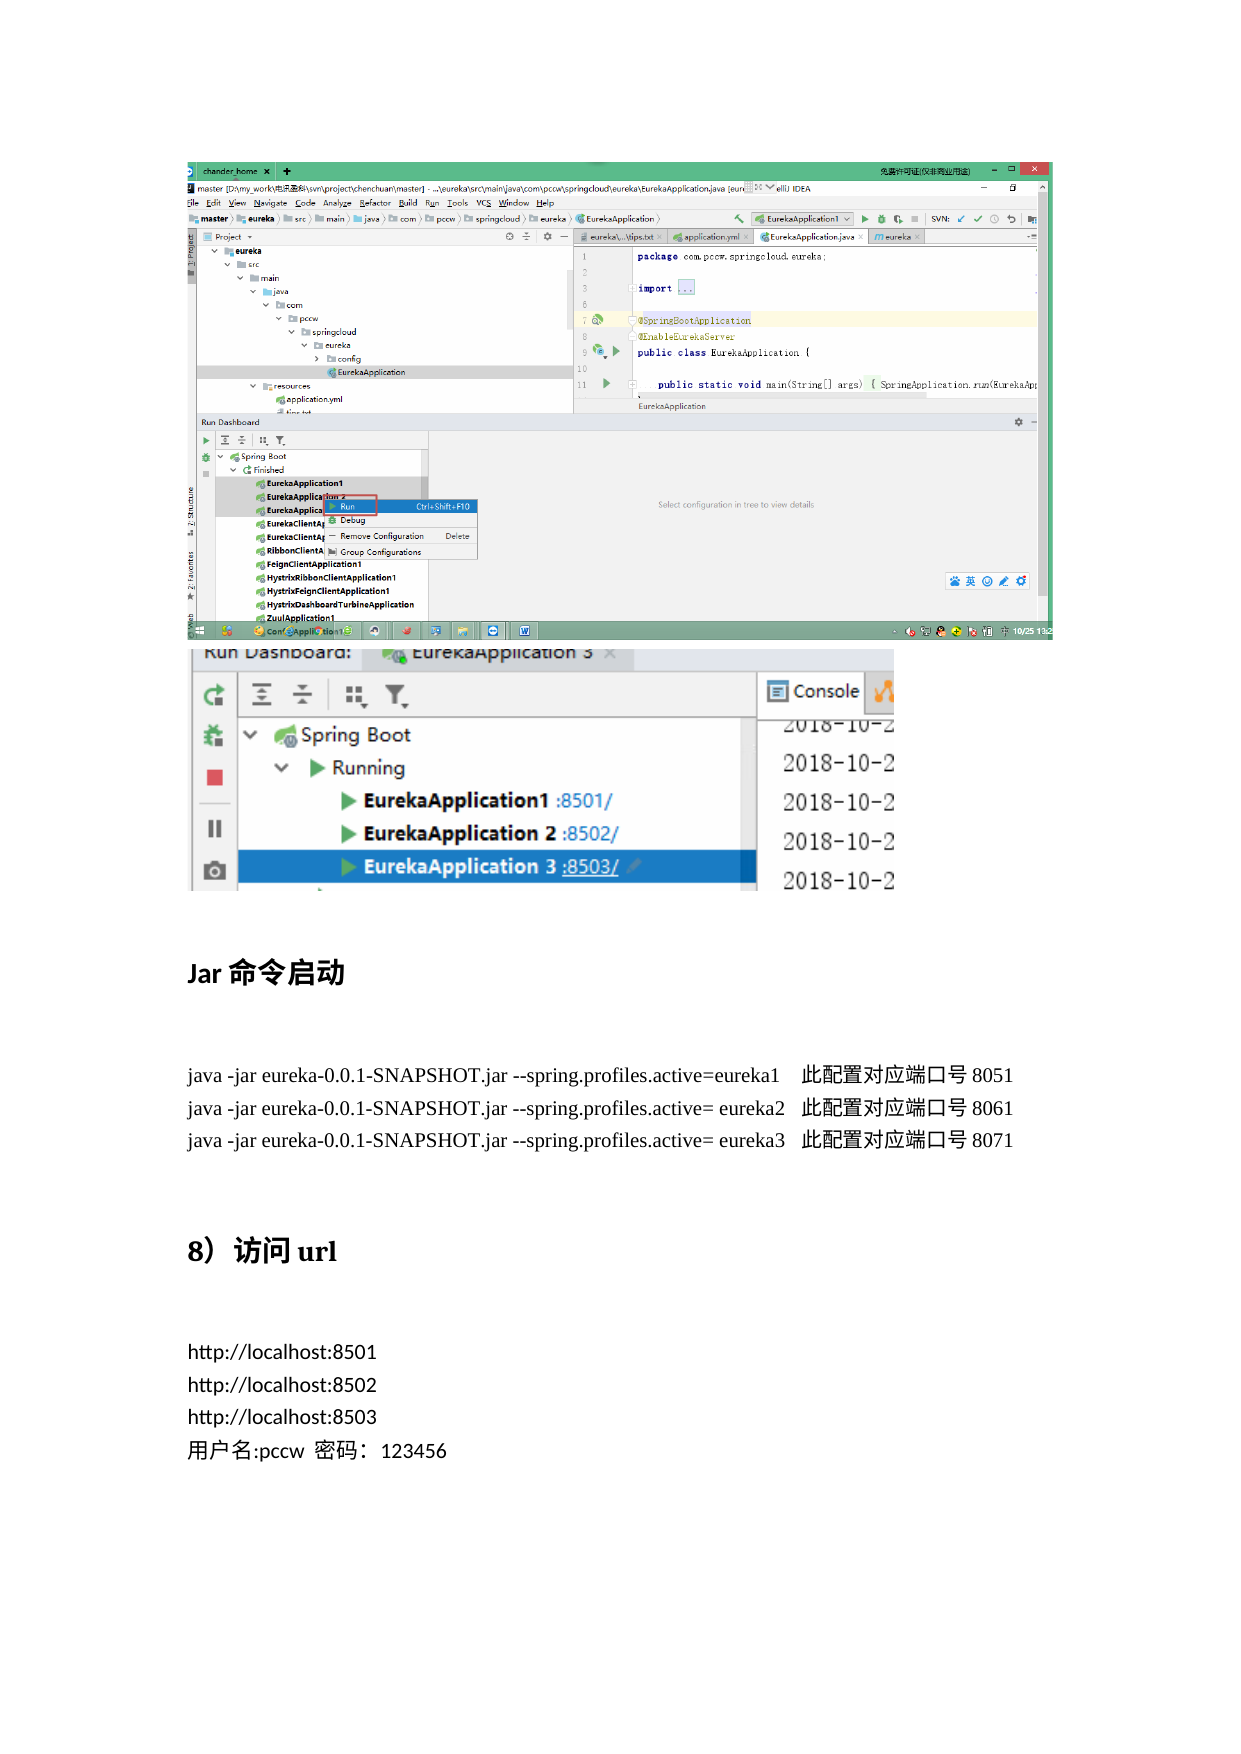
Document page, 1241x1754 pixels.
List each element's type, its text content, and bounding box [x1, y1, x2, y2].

subtitle 8）访问url [187, 1217, 1053, 1282]
subtitle Jar 命令启动 [187, 939, 1053, 1004]
text http://localhost:8501 http://localhost:8502 http://localhost:8503 用户名:pccw 密码：123456 [187, 1336, 1053, 1466]
picture [187, 162, 1053, 640]
text java -jar eureka-0.0.1-SNAPSHOT.jar --spring.profiles.active= eureka2 此配置对应端口号8061 [187, 1090, 1053, 1122]
text java -jar eureka-0.0.1-SNAPSHOT.jar --spring.profiles.active=eureka1 此配置对应端口号8051 [187, 1057, 1053, 1090]
text java -jar eureka-0.0.1-SNAPSHOT.jar --spring.profiles.active= eureka3 此配置对应端口号8071 [187, 1122, 1053, 1155]
picture [187, 649, 894, 891]
